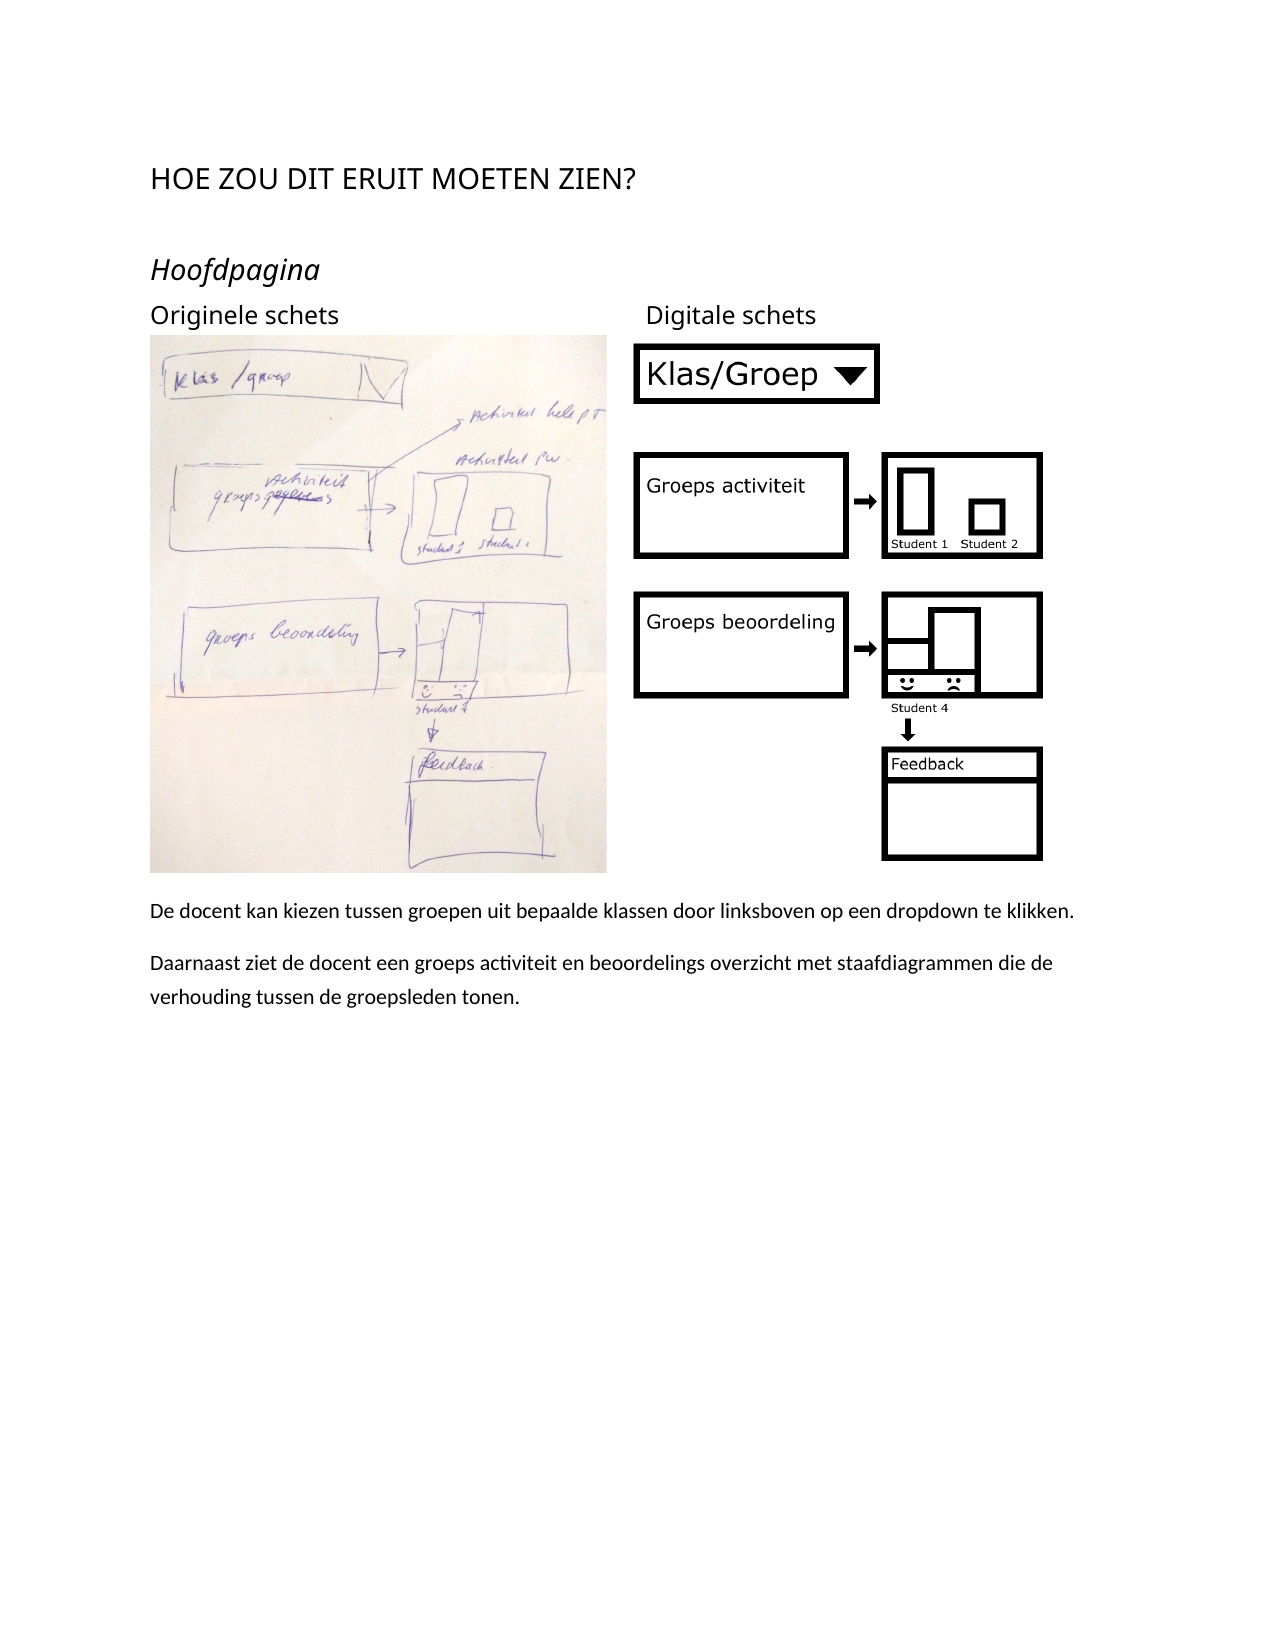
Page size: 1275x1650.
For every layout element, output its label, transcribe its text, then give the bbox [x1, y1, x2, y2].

picture [150, 335, 607, 873]
subtitle Originele schets Digitale schets [150, 297, 1125, 331]
text Daarnaast ziet de docent een groeps activiteit en beoordelings overzicht met staafdiagrammen die de verhouding tussen de groepsleden tonen. [150, 949, 1125, 1010]
text De docent kan kiezen tussen groepen uit bepaalde klassen door linksboven op een dropdown te klikken. [150, 897, 1125, 924]
subtitle Hoe zou dit eruit moeten zien? [150, 158, 1125, 198]
picture [621, 331, 1086, 873]
subtitle Hoofdpagina [150, 249, 1125, 289]
